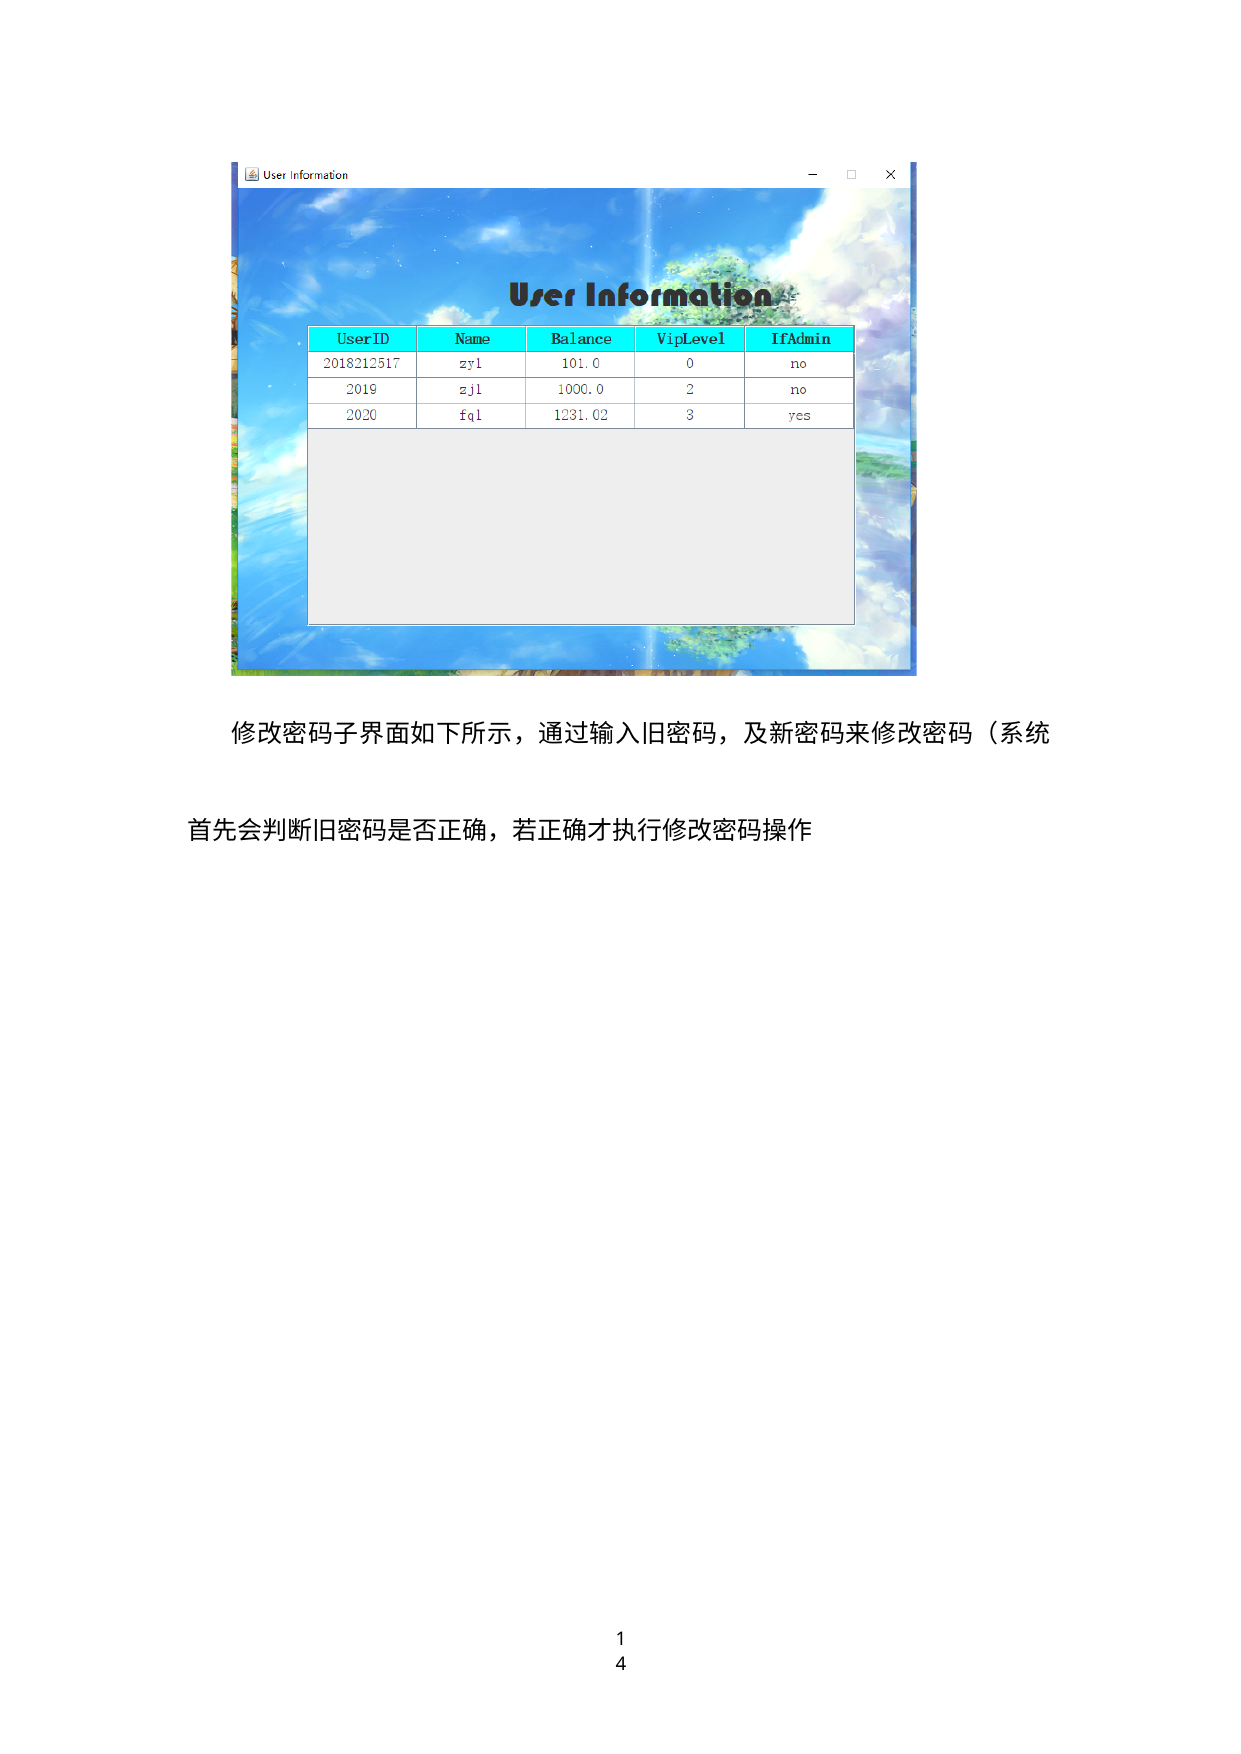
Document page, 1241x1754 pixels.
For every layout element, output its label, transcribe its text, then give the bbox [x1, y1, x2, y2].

text 修改密码子界面如下所示，通过输入旧密码，及新密码来修改密码（系统首先会判断旧密码是否正确，若正确才执行修改密码操作 [187, 699, 1053, 861]
picture [231, 162, 917, 676]
